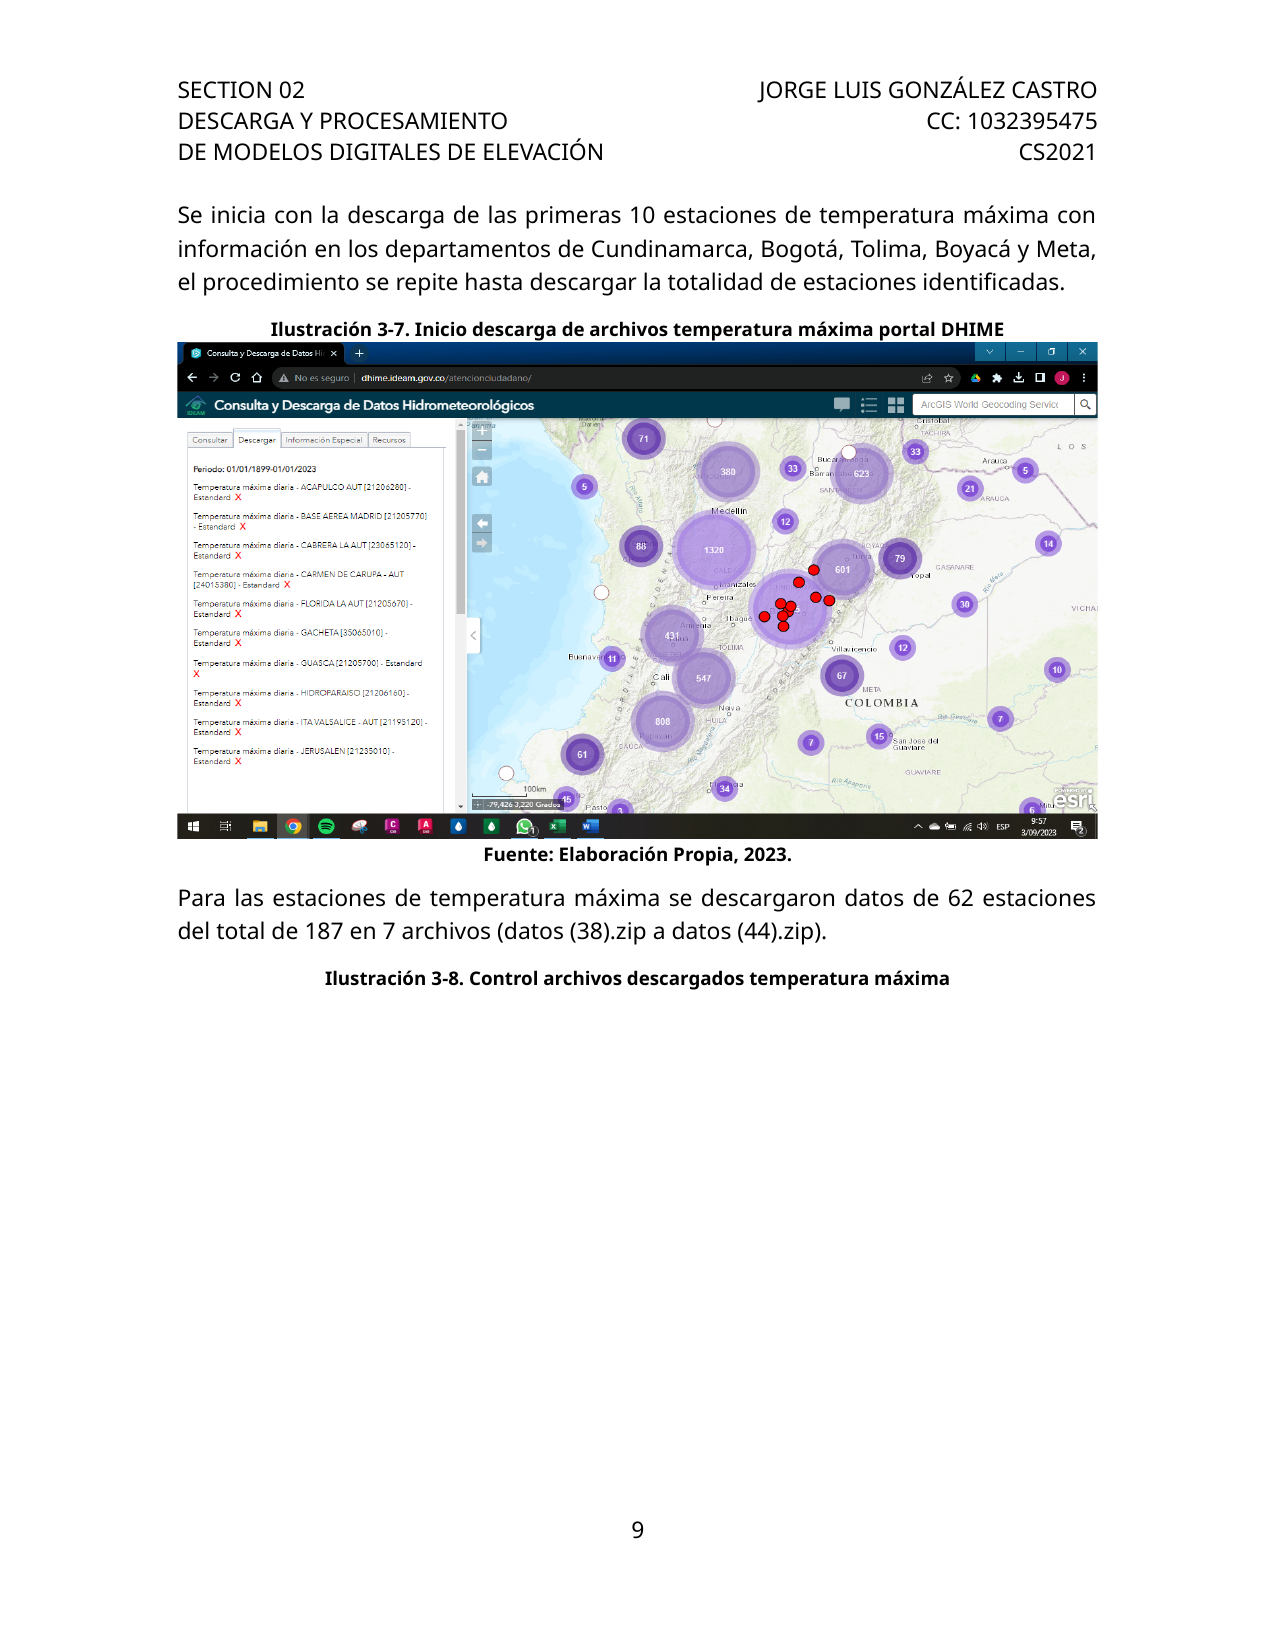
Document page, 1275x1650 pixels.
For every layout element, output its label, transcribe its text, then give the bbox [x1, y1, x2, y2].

picture [177, 342, 1098, 391]
picture [177, 419, 1098, 839]
picture [409, 401, 417, 409]
picture [507, 401, 516, 412]
picture [835, 398, 849, 411]
text Para las estaciones de temperatura máxima se descargaron datos de 62 estaciones del total de 187 en 7 archivos (datos (38).zip a datos (44).zip). [177, 882, 1098, 947]
picture [192, 400, 203, 409]
picture [318, 404, 327, 409]
picture [331, 404, 340, 411]
picture [488, 400, 495, 409]
picture [455, 402, 463, 409]
picture [422, 400, 427, 409]
picture [252, 400, 268, 409]
picture [298, 404, 308, 409]
picture [371, 402, 387, 409]
text Se inicia con la descarga de las primeras 10 estaciones de temperatura máxima con información en los departamentos de Cundinamarca, Bogotá, Tolima, Boyacá y Meta, el procedimiento se repite hasta descargar la totalidad de estaciones identificadas. [177, 199, 1098, 297]
picture [238, 404, 249, 409]
picture [913, 394, 1098, 415]
text Fuente: Elaboración Propia, 2023. [177, 842, 1098, 867]
picture [349, 400, 354, 409]
